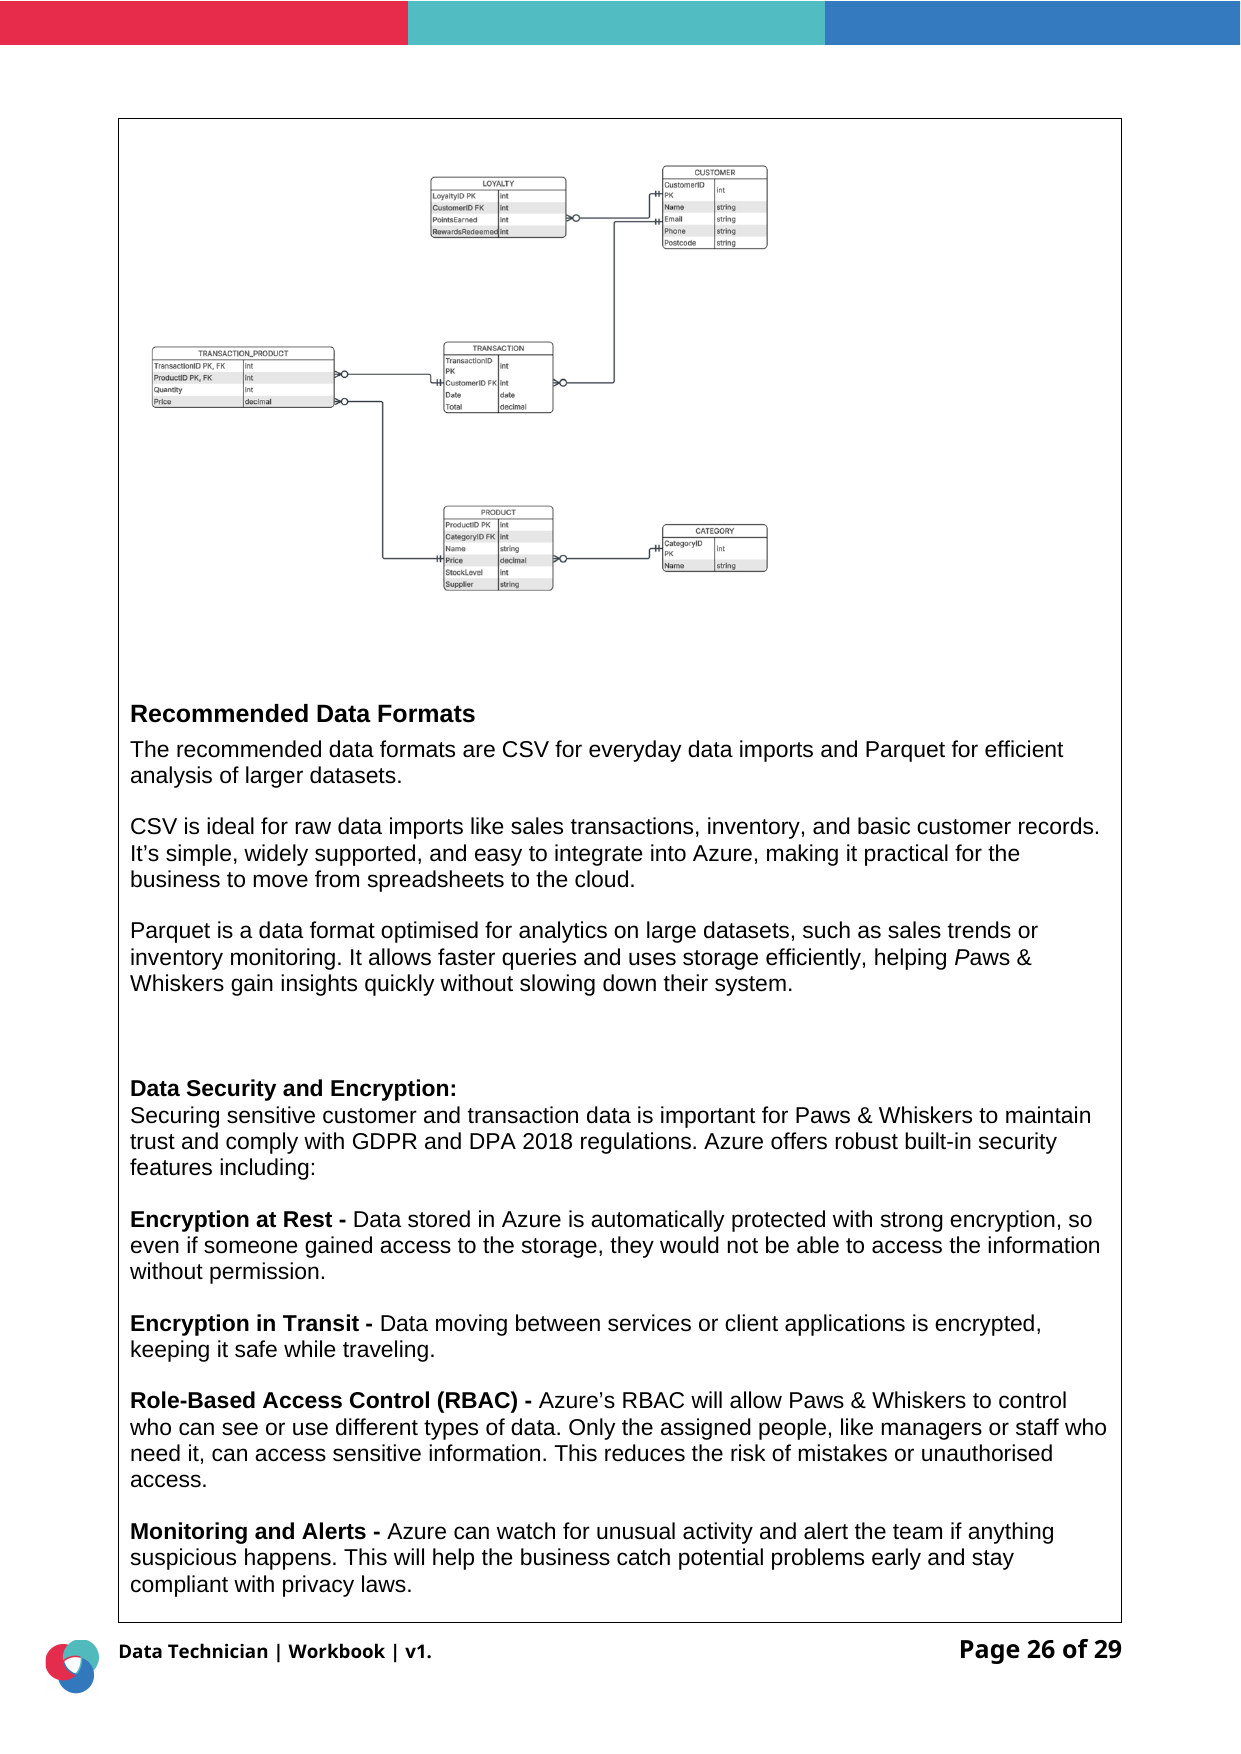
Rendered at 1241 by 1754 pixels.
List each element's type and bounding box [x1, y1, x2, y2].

picture [129, 144, 786, 616]
picture [45, 1640, 100, 1694]
table_header [119, 119, 1121, 1622]
